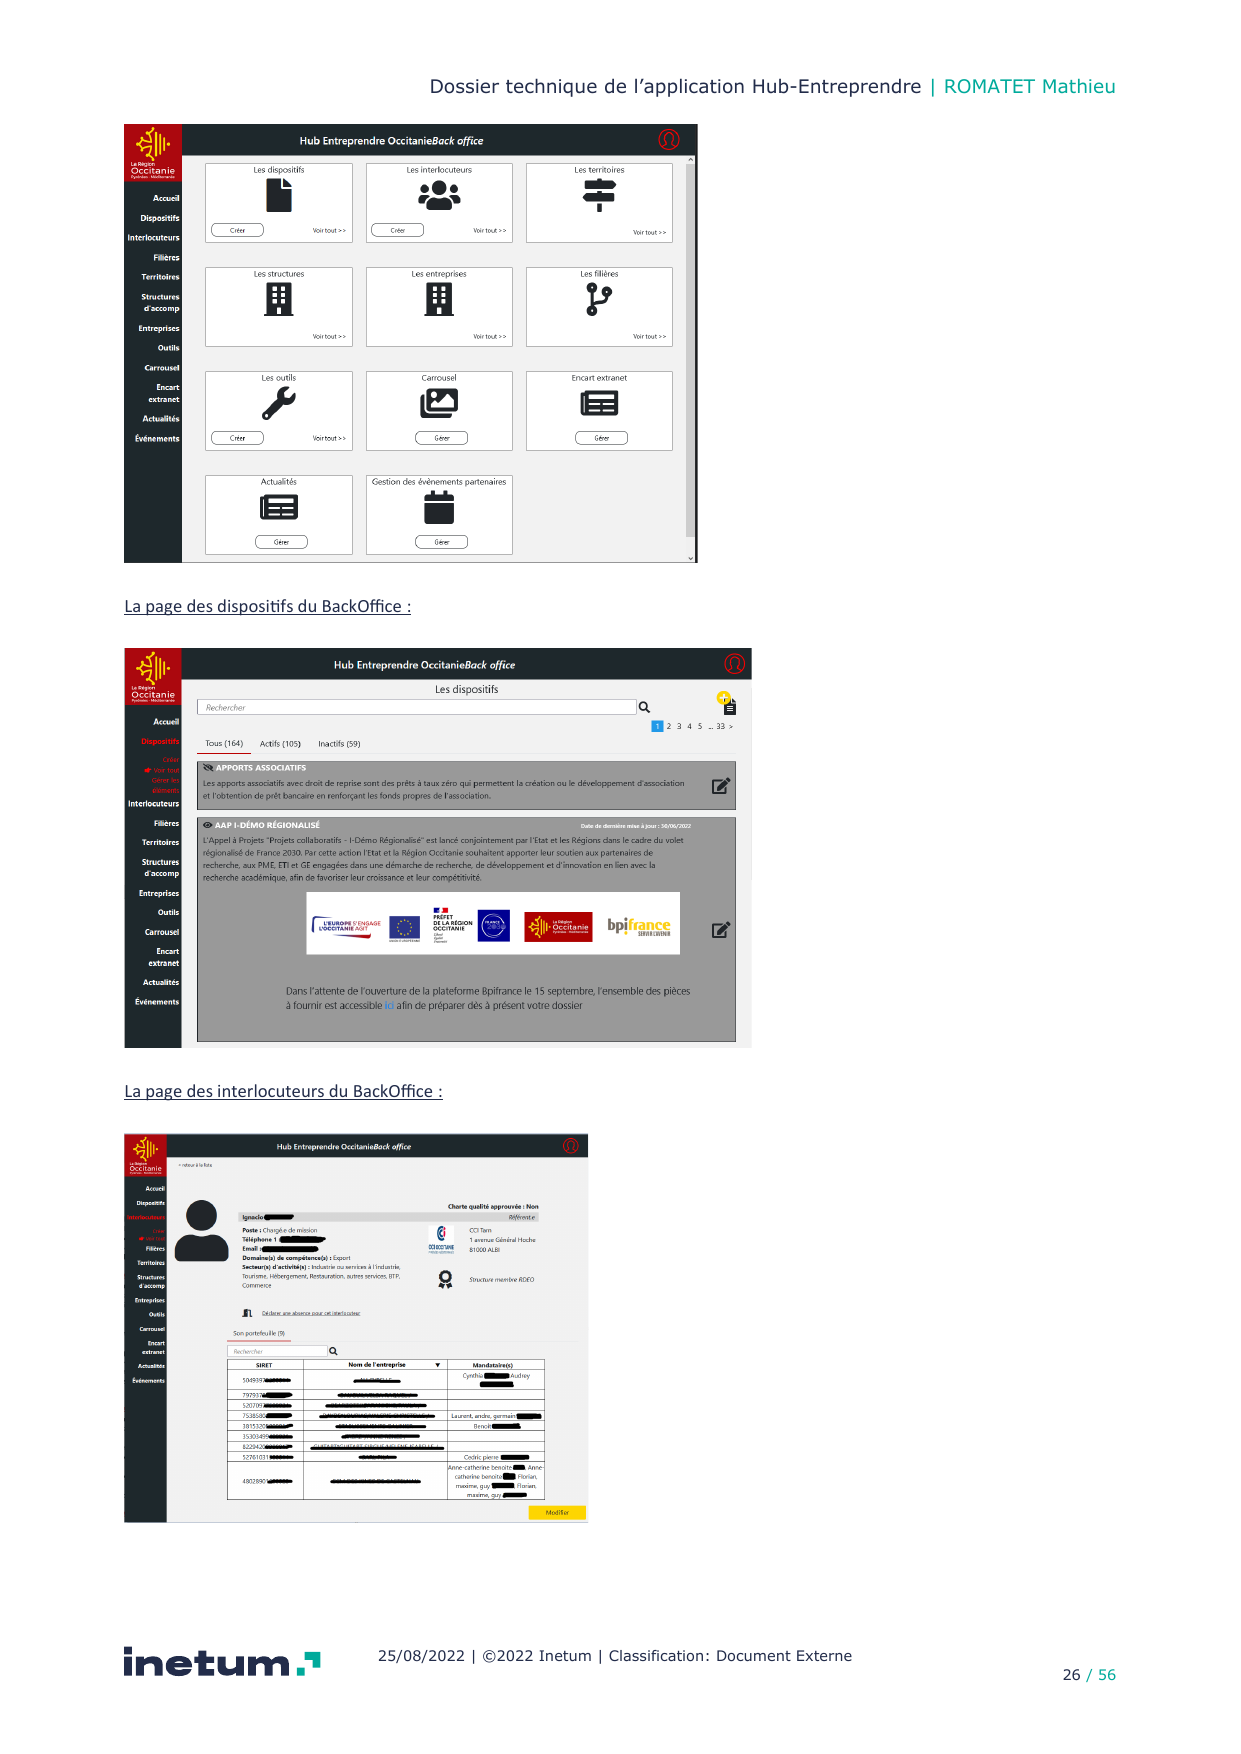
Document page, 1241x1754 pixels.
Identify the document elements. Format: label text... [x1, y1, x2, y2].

text La page des dispositifs du BackOffice : [124, 594, 1116, 617]
picture [124, 124, 698, 563]
text La page des interlocuteurs du BackOffice : [124, 1079, 1116, 1102]
picture [124, 648, 752, 1048]
picture [124, 1133, 589, 1523]
